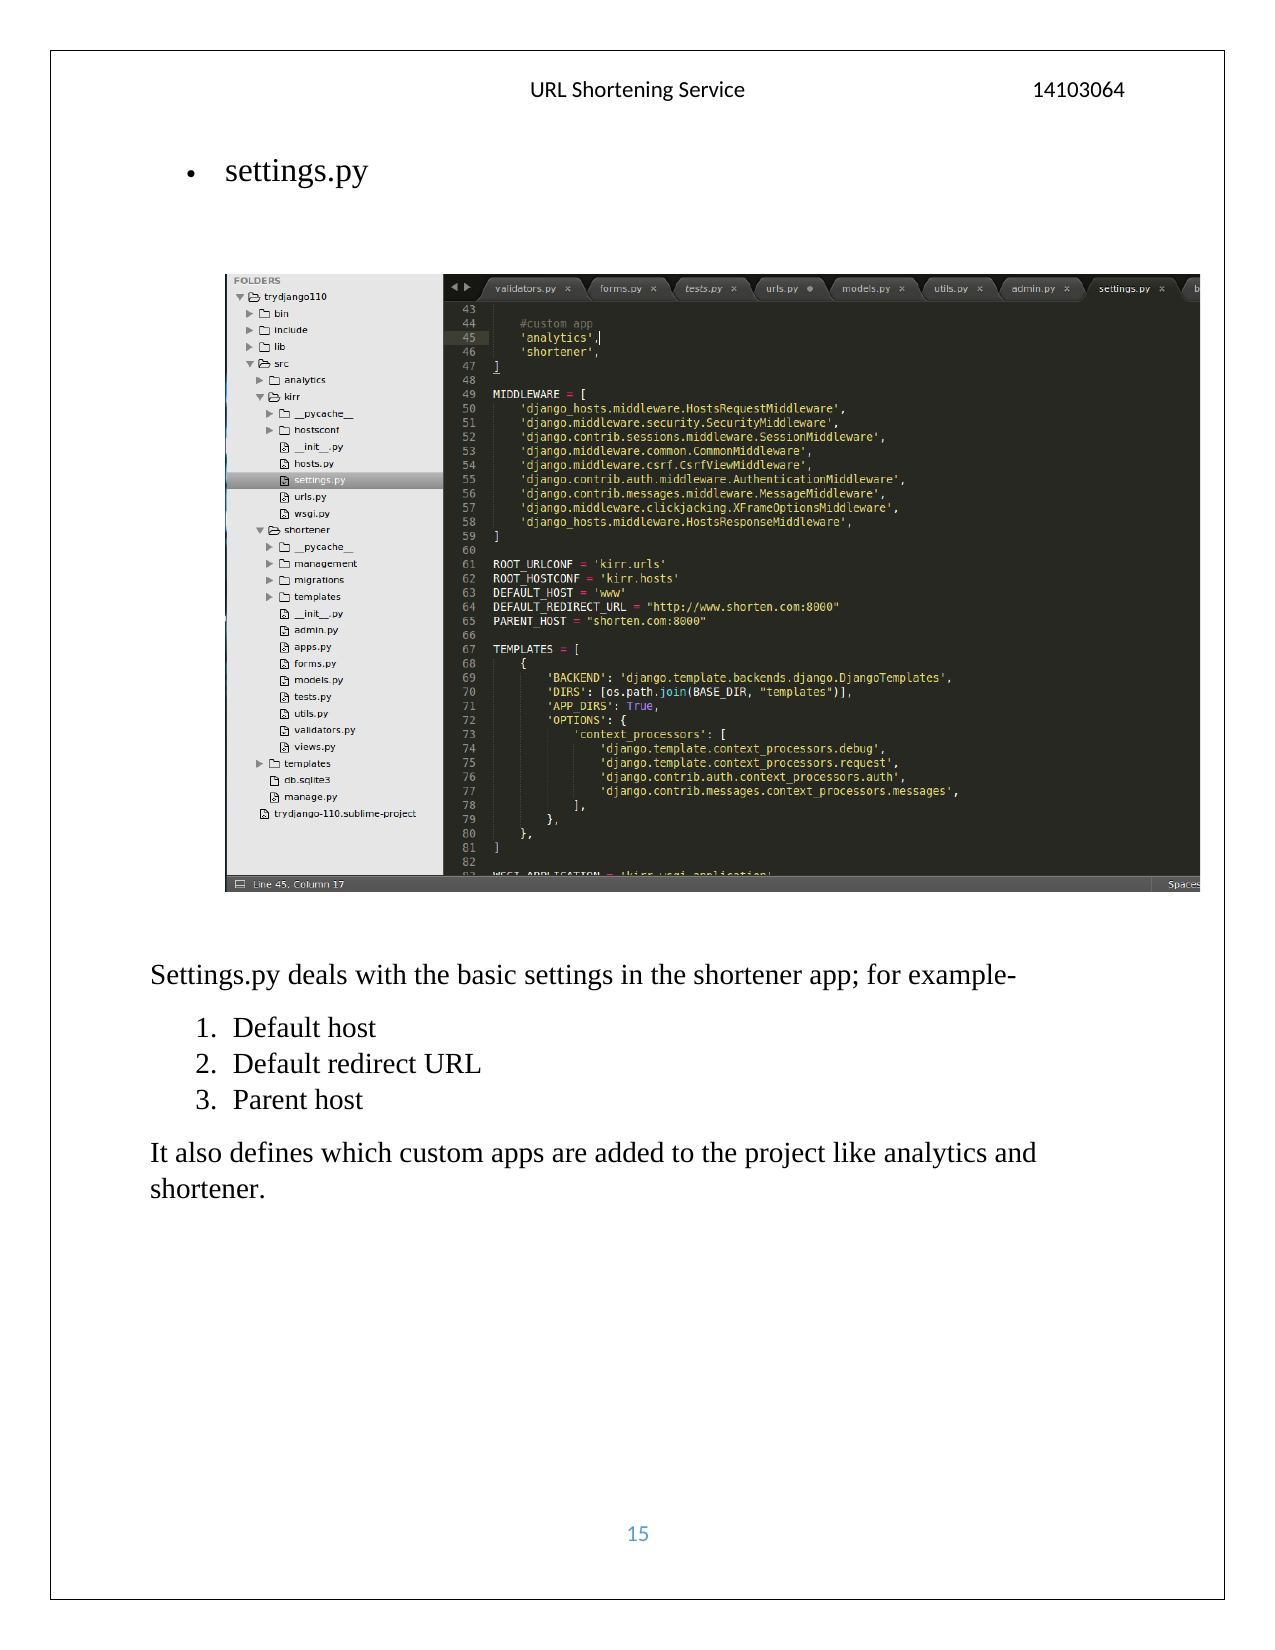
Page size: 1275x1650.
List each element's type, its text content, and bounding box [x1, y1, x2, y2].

list Default redirect URL [195, 1046, 1125, 1080]
list settings.py [187, 150, 1125, 188]
text Settings.py deals with the basic settings in the shortener app; for example- [150, 957, 1125, 991]
text It also defines which custom apps are added to the project like analytics and shortener. [150, 1135, 1125, 1205]
list Default host [195, 1010, 1125, 1044]
list Parent host [195, 1082, 1125, 1116]
picture [225, 274, 1200, 892]
